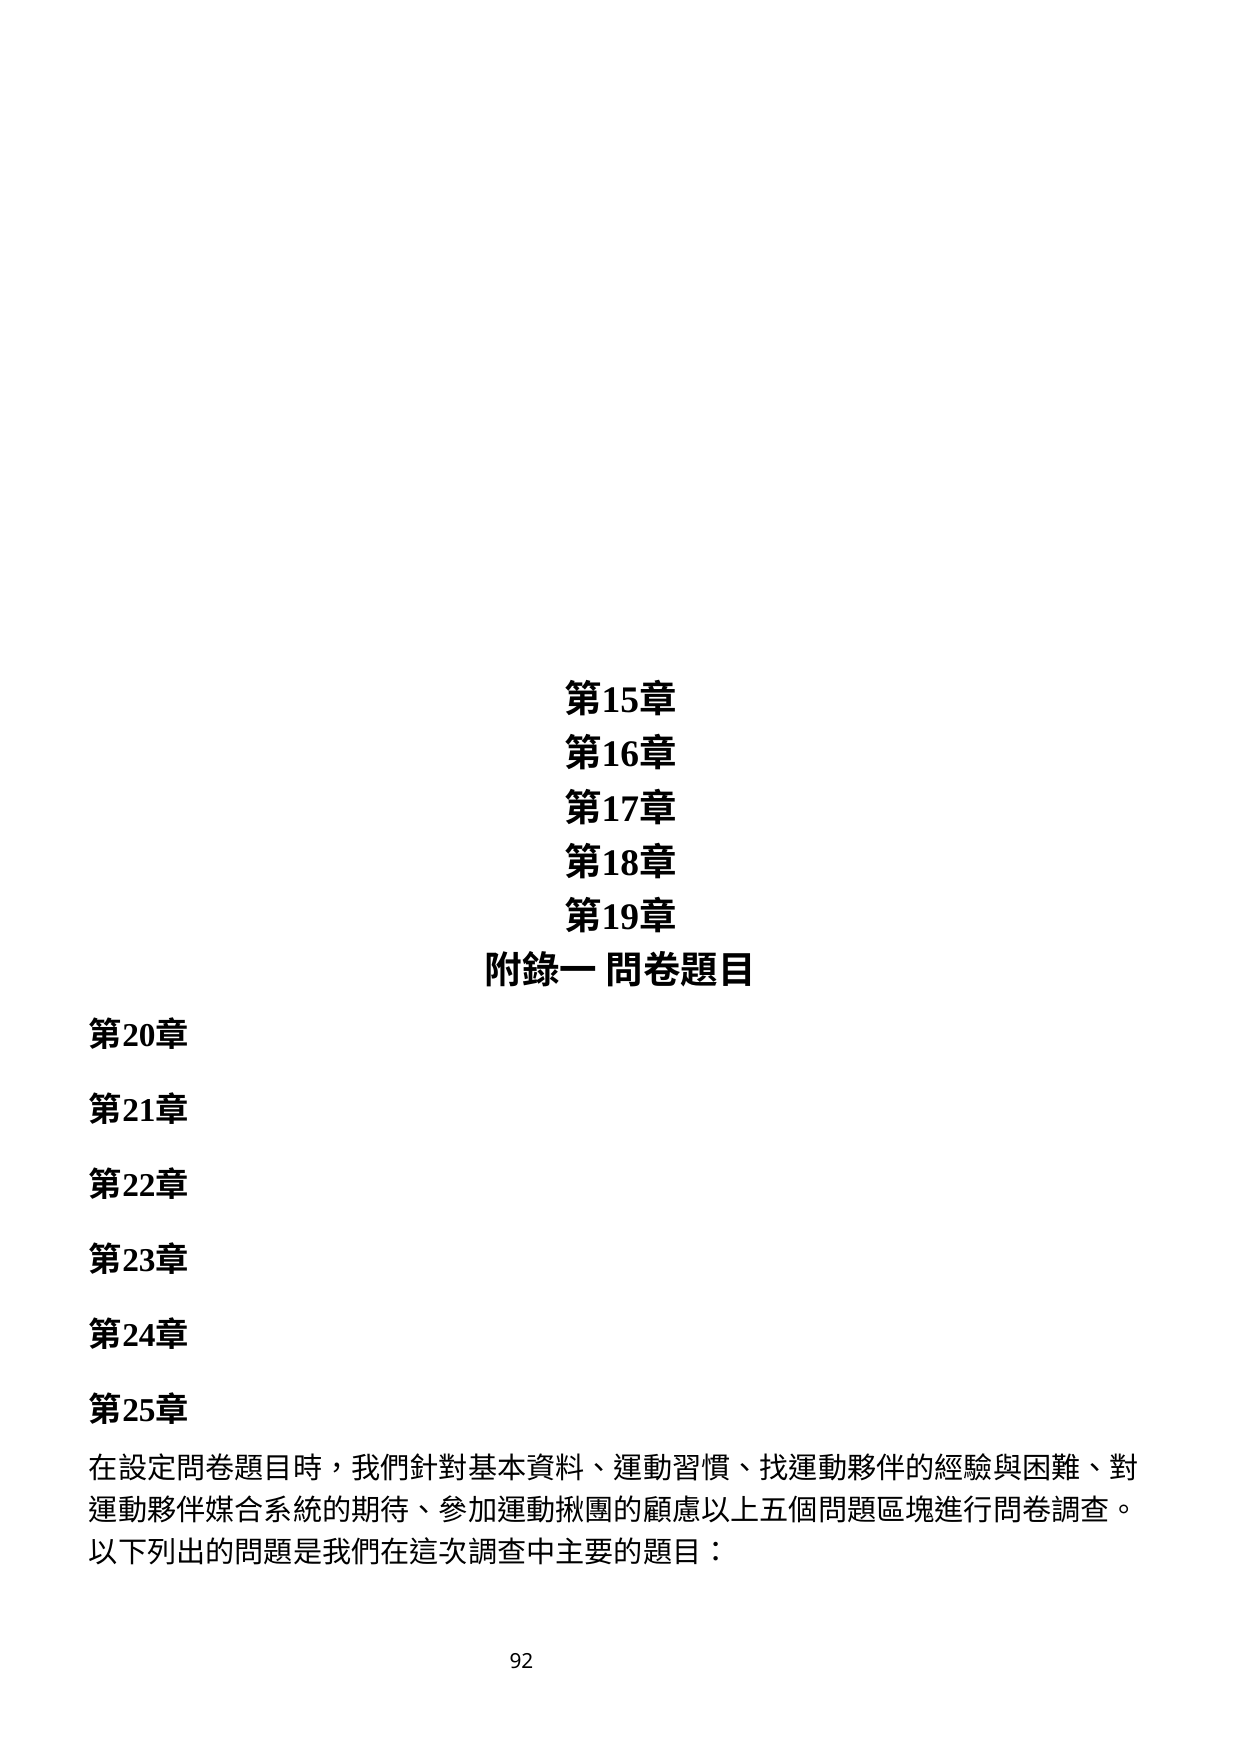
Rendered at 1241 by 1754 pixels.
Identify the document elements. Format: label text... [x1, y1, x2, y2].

text 附錄一 問卷題目 [89, 940, 1152, 994]
text 在設定問卷題目時，我們針對基本資料、運動習慣、找運動夥伴的經驗與困難、對運動夥伴媒合系統的期待、參加運動揪團的顧慮以上五個問題區塊進行問卷調查。以下列出的問題是我們在這次調查中主要的題目： [89, 1444, 1152, 1571]
